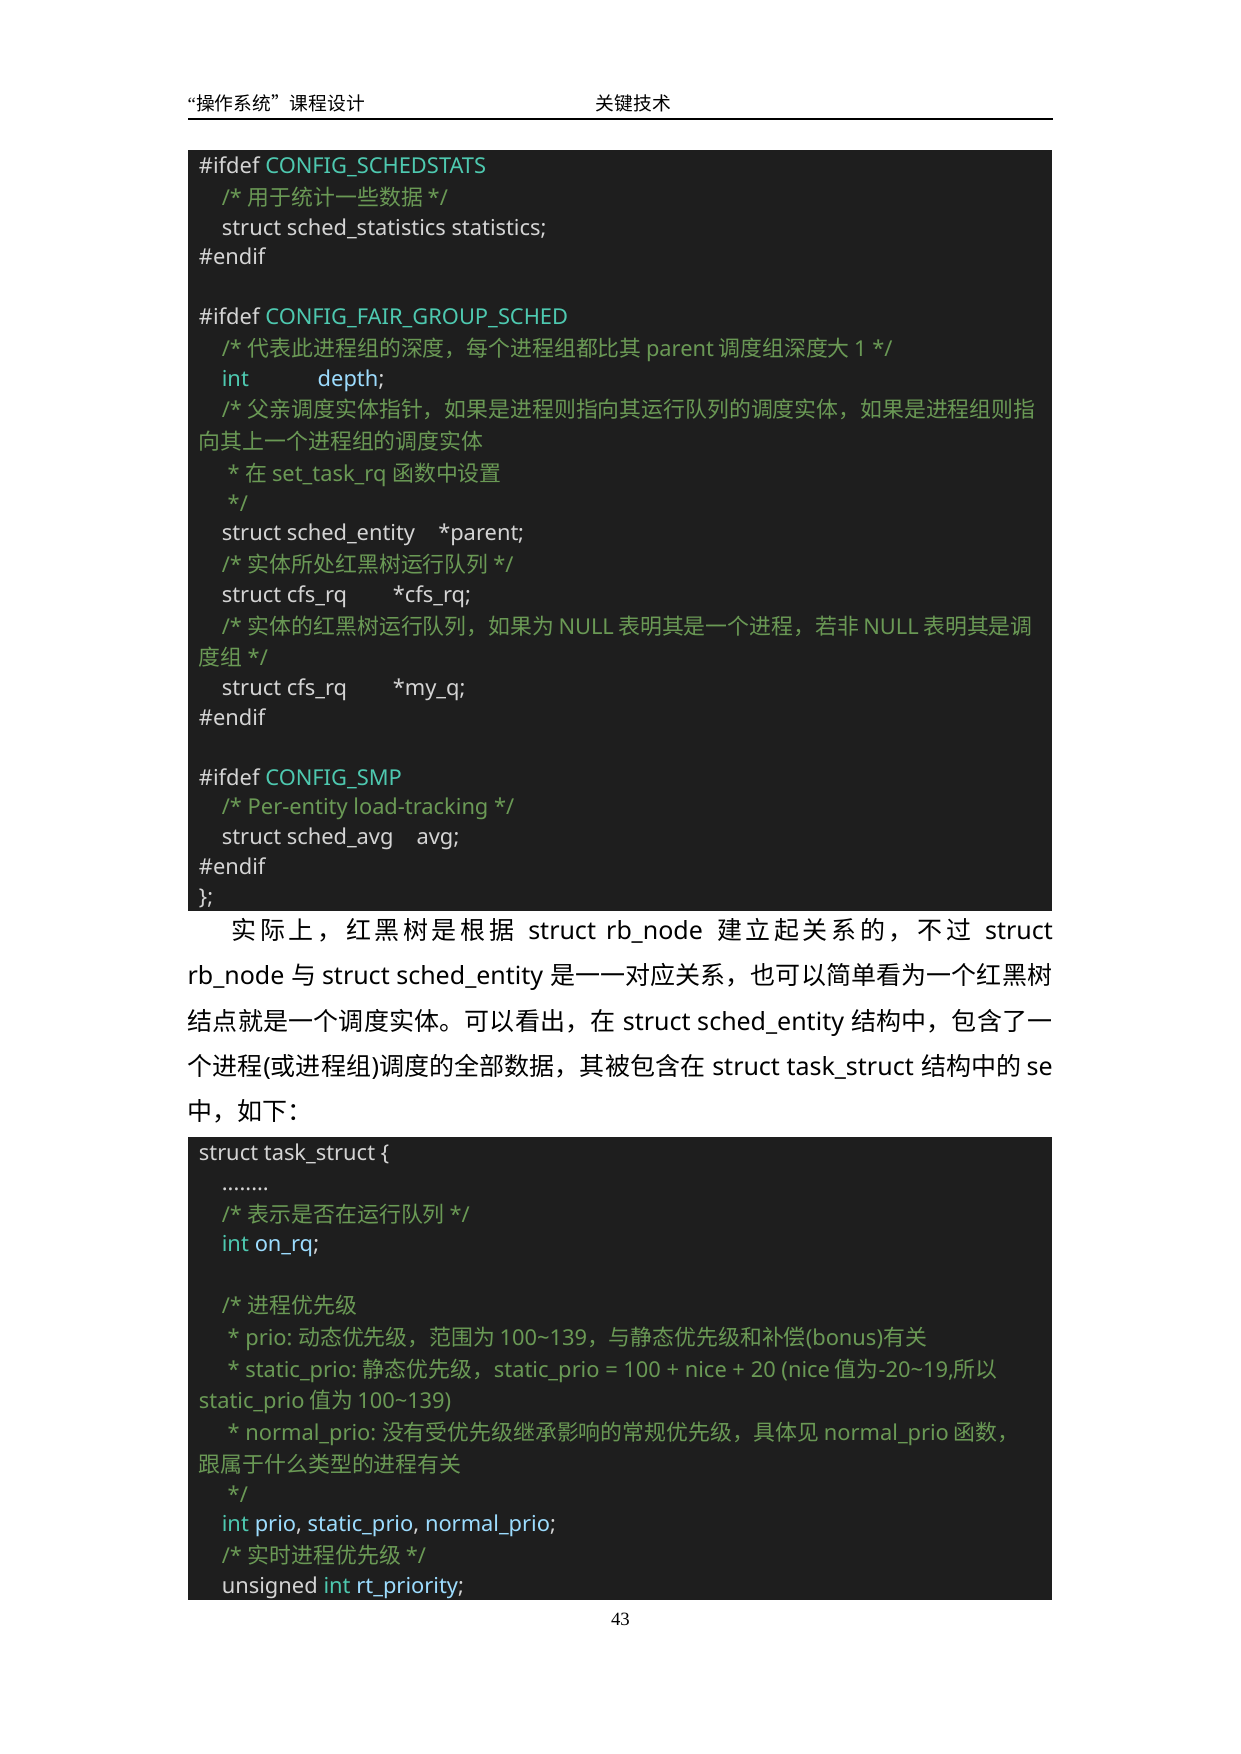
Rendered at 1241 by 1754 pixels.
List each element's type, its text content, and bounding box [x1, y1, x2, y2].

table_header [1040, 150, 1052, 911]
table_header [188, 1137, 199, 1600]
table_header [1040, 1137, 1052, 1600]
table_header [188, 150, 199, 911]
text 实际上，红黑树是根据 struct rb_node 建立起关系的，不过 struct rb_node 与 struct sched_entity 是一一对应关系，也可以简单看为一个红黑树结点就是一个调度实体。可以看出，在 struct sched_entity 结构中，包含了一个进程(或进程组)调度的全部数据，其被包含在 struct task_struct 结构中的se中，如下： [187, 911, 1053, 1128]
